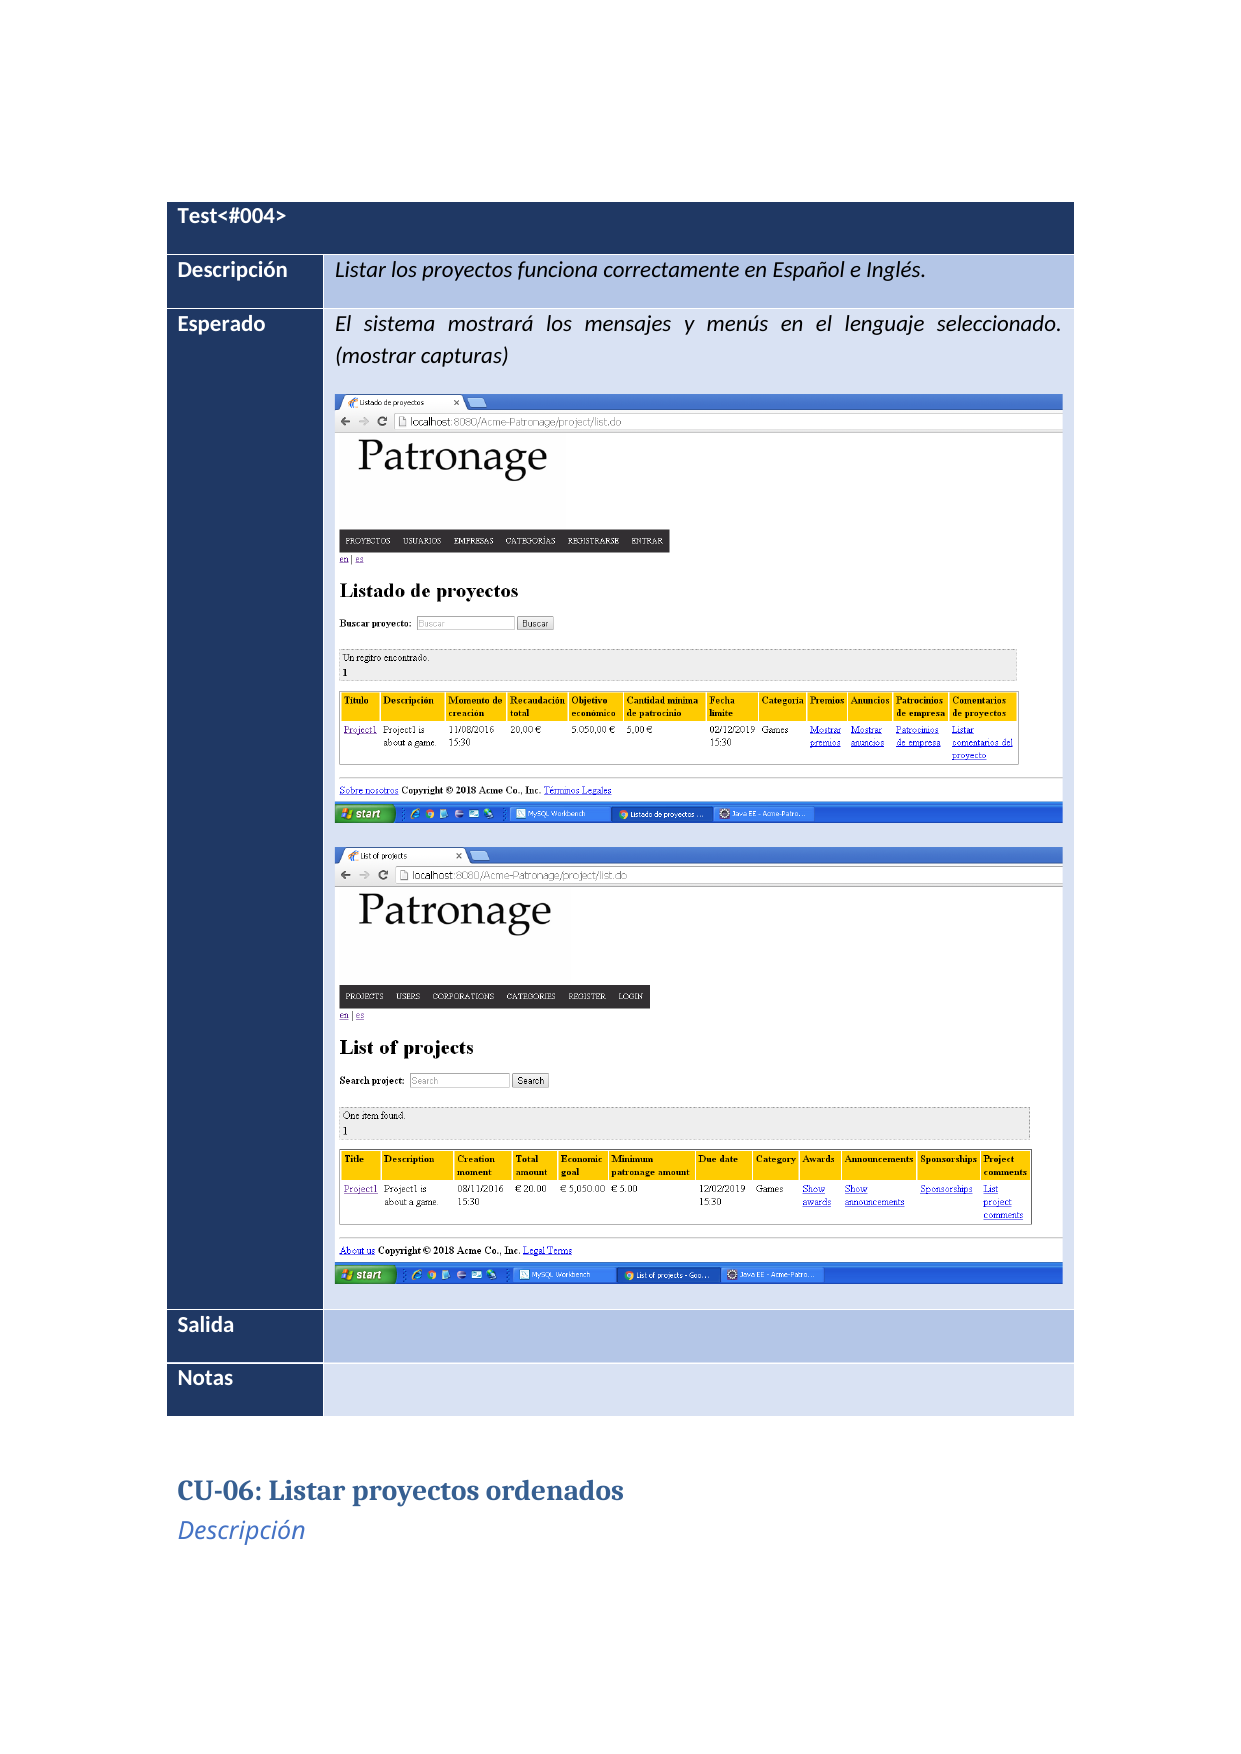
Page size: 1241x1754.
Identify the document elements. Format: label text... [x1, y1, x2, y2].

table_cell Listar los proyectos funciona correctamente en Español e Inglés. [324, 255, 1074, 308]
table_cell Esperado [167, 309, 323, 1309]
picture [334, 394, 1063, 823]
table_cell Descripción [167, 255, 323, 308]
table_cell [324, 1364, 1074, 1416]
table_cell Notas [167, 1364, 323, 1416]
table_header Test<#004> [167, 202, 1074, 254]
text Descripción [177, 1513, 1063, 1547]
table_cell El sistema mostrará los mensajes y menús en el lenguaje seleccionado. (mostrar capturas) [324, 309, 1074, 1309]
text CU-06: Listar proyectos ordenados [177, 1474, 1063, 1508]
table_cell Salida [167, 1310, 323, 1362]
table_cell [324, 1310, 1074, 1362]
picture [334, 847, 1063, 1284]
